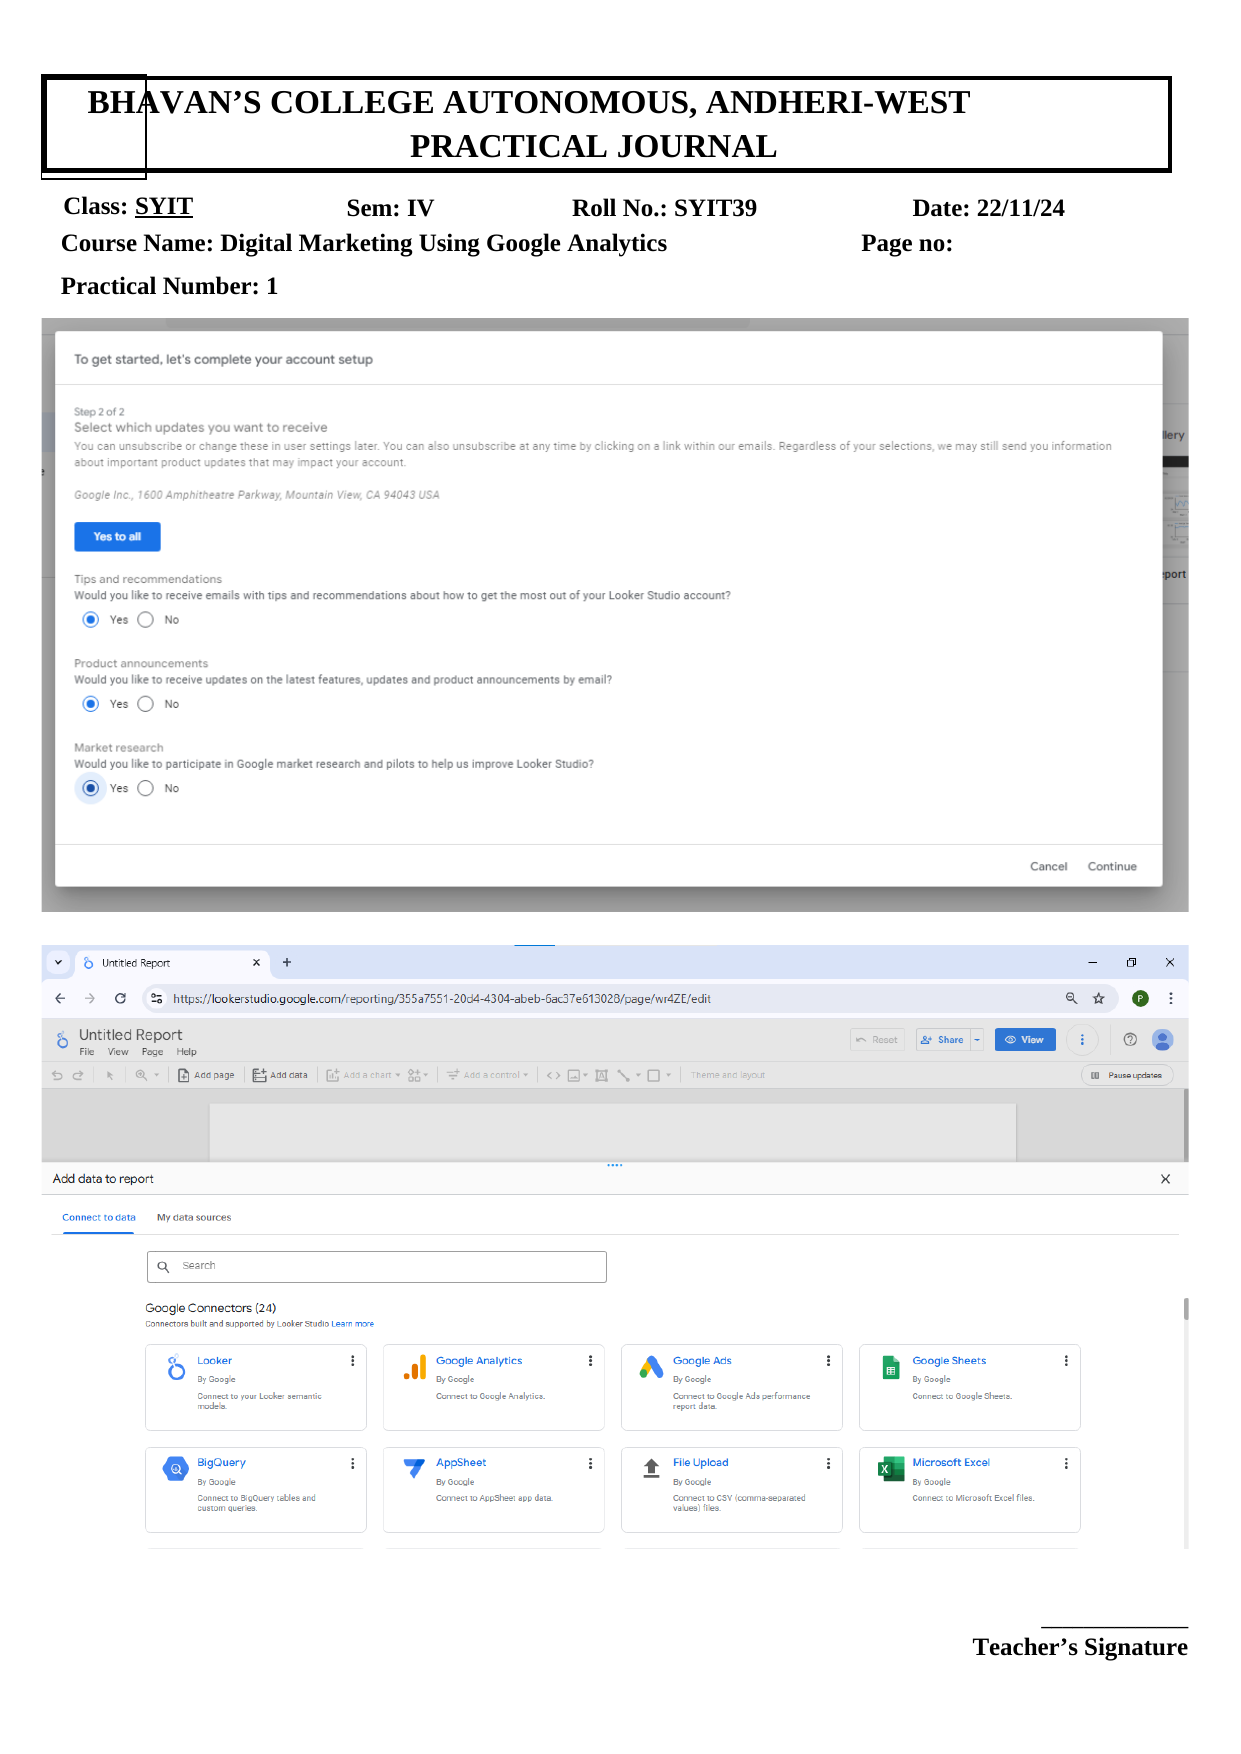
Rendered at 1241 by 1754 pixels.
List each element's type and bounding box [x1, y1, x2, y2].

picture [41, 318, 1189, 912]
picture [41, 945, 1189, 1549]
